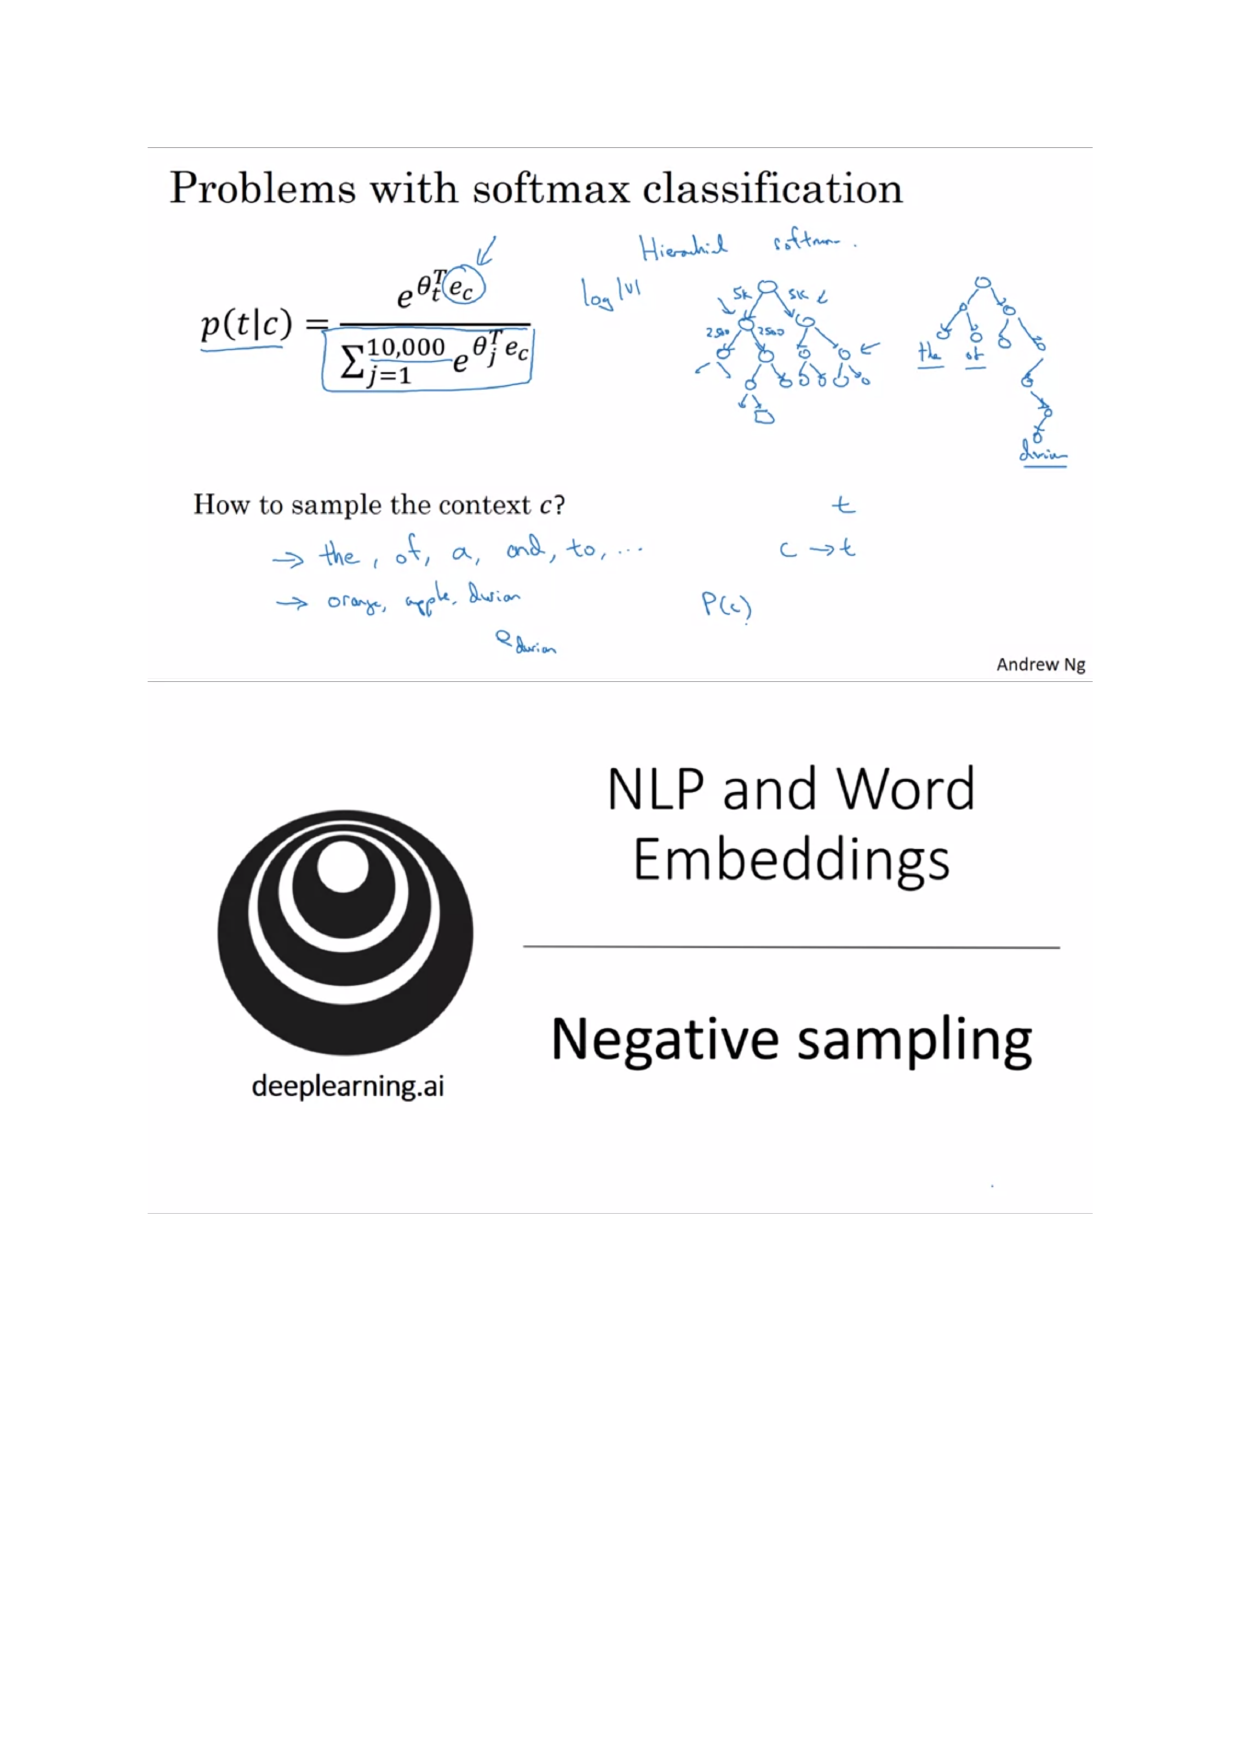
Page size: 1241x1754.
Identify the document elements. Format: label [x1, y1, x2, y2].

picture [147, 681, 1093, 1214]
picture [147, 147, 1093, 679]
